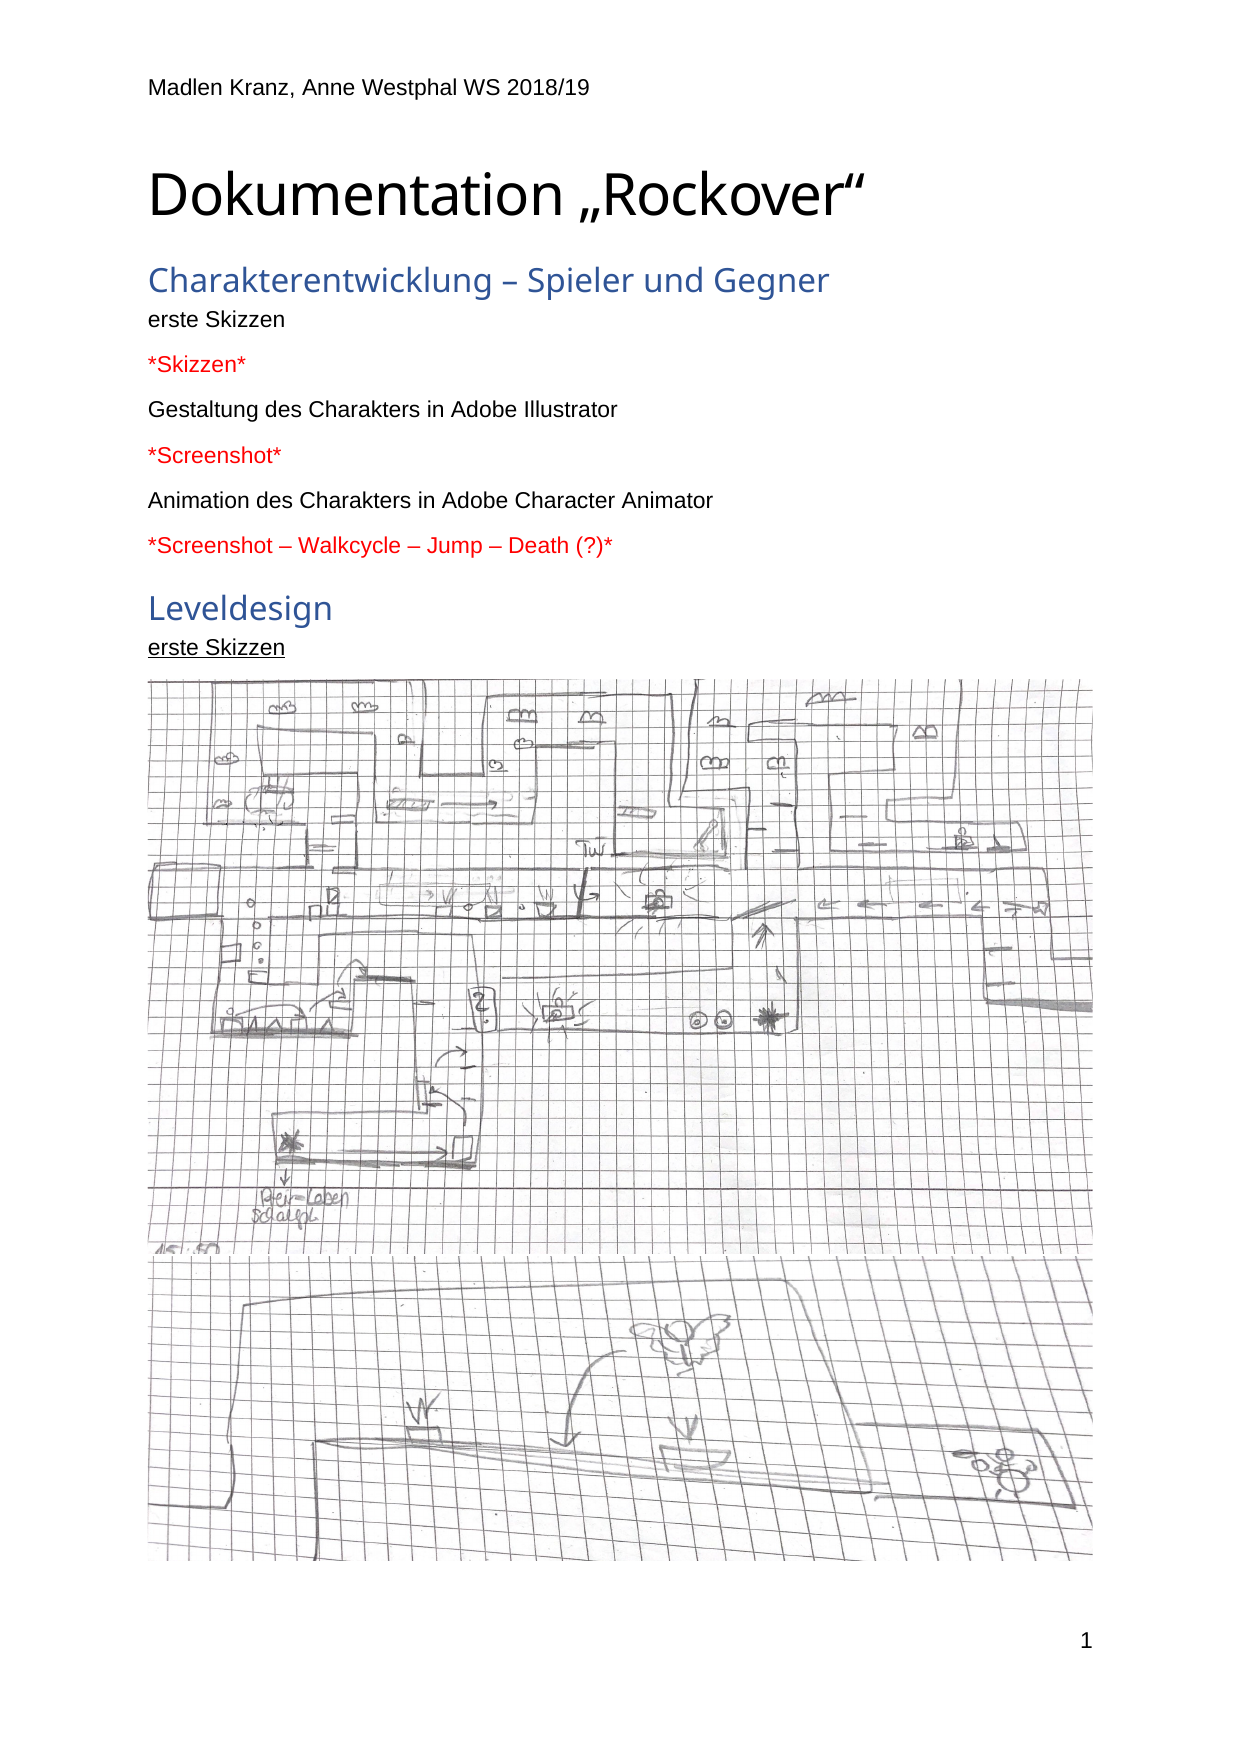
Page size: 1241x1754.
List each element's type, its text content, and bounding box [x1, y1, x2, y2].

text *Screenshot – Walkcycle – Jump – Death (?)* [148, 532, 1093, 558]
subtitle Charakterentwicklung – Spieler und Gegner [148, 257, 1093, 303]
text Animation des Charakters in Adobe Character Animator [148, 487, 1093, 513]
text Gestaltung des Charakters in Adobe Illustrator [148, 396, 1093, 423]
subtitle Leveldesign [148, 585, 1093, 631]
text erste Skizzen [148, 306, 1093, 333]
text *Screenshot* [148, 442, 1093, 468]
text *Skizzen* [148, 351, 1093, 378]
text erste Skizzen [148, 634, 1093, 661]
title Dokumentation „Rockover“ [148, 153, 1093, 232]
